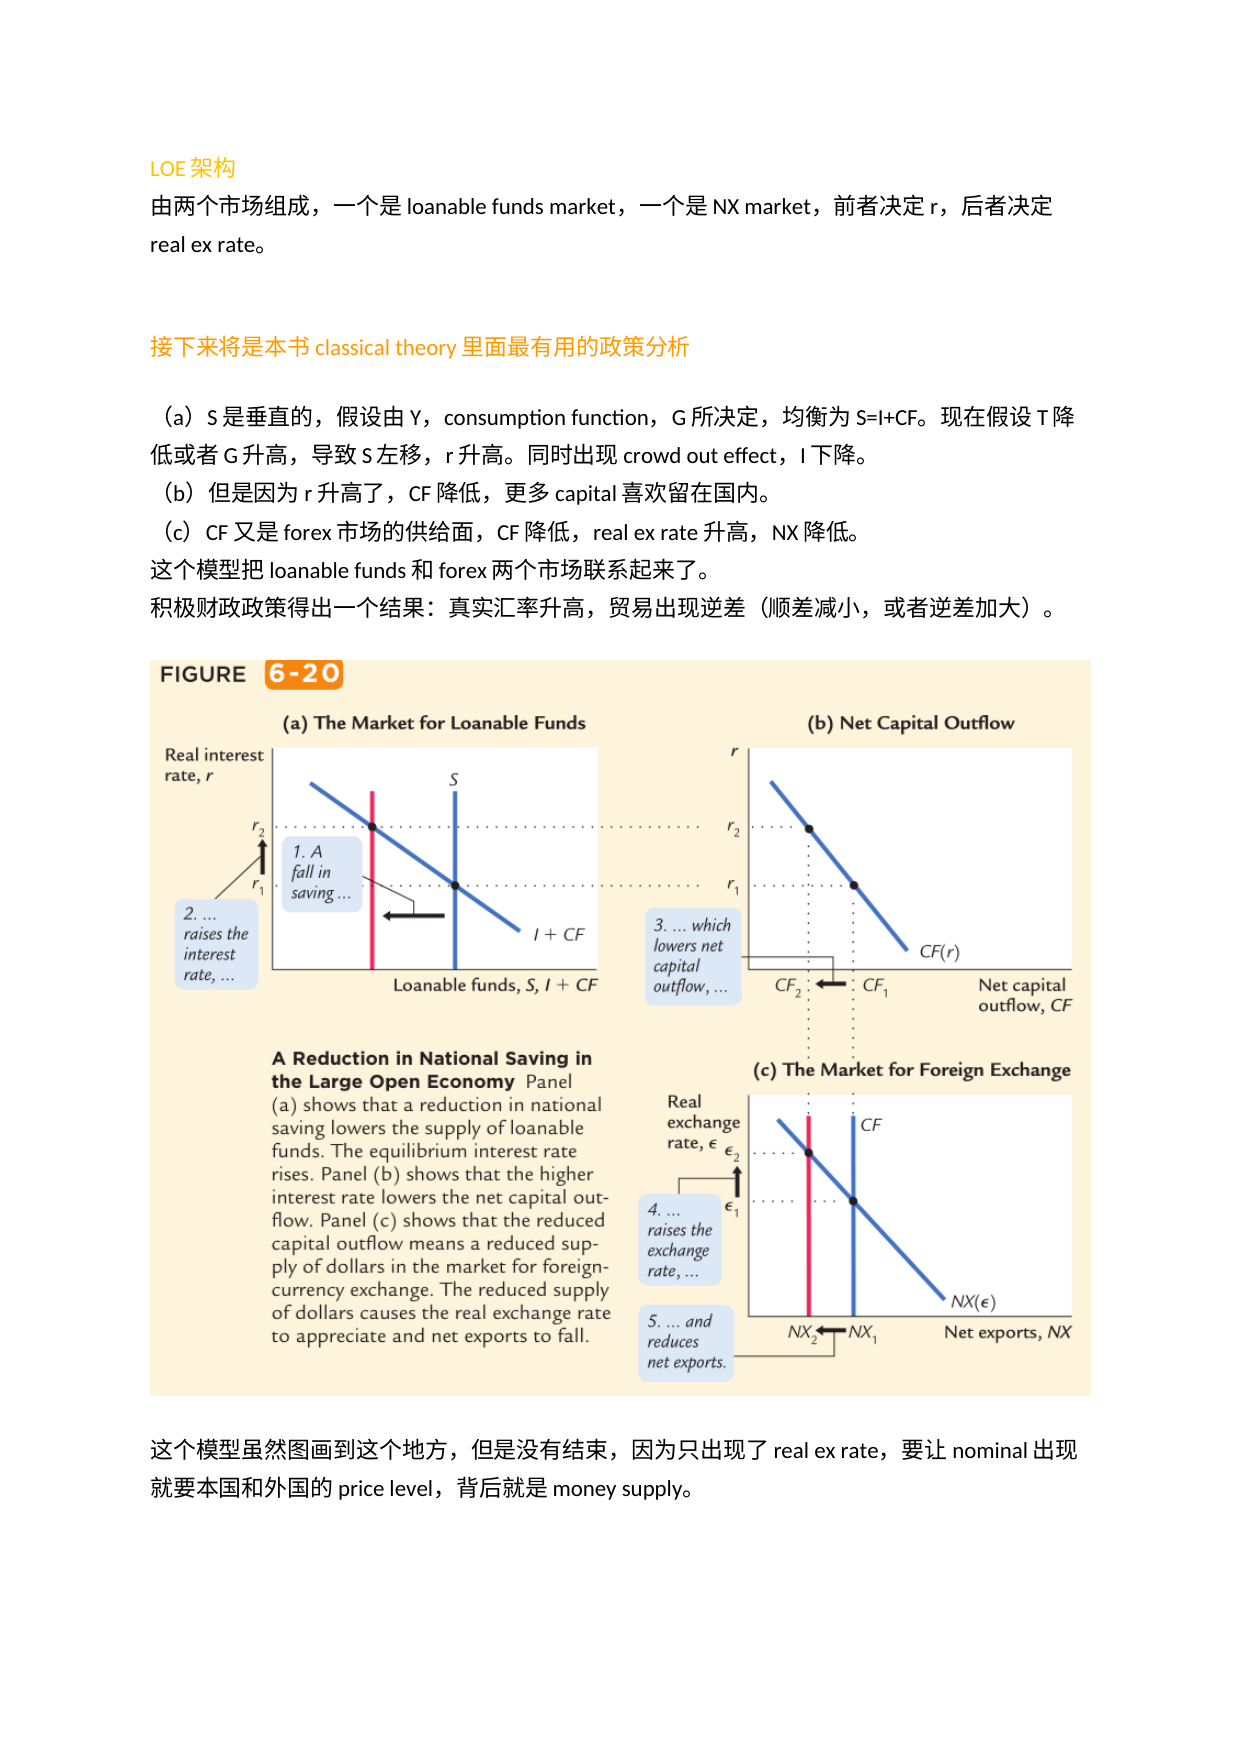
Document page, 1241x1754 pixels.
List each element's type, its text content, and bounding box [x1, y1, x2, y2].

text 这个模型把loanable funds和forex两个市场联系起来了。 [150, 552, 1090, 585]
text 接下来将是本书classical theory里面最有用的政策分析 [150, 329, 1090, 362]
text LOE架构 [150, 150, 1090, 183]
text （c）CF又是forex市场的供给面，CF降低，real ex rate升高，NX降低。 [150, 513, 1090, 547]
text 由两个市场组成，一个是loanable funds market，一个是NX market，前者决定r，后者决定real ex rate。 [150, 188, 1090, 259]
text （b）但是因为r升高了，CF降低，更多capital喜欢留在国内。 [150, 475, 1090, 508]
text 积极财政政策得出一个结果：真实汇率升高，贸易出现逆差（顺差减小，或者逆差加大）。 [150, 590, 1090, 623]
text （a）S是垂直的，假设由Y，consumption function，G所决定，均衡为S=I+CF。现在假设T降低或者G升高，导致S左移，r升高。同时出现crowd out effect，I下降。 [150, 399, 1090, 470]
text 这个模型虽然图画到这个地方，但是没有结束，因为只出现了real ex rate，要让nominal出现就要本国和外国的price level，背后就是money supply。 [150, 1431, 1090, 1503]
picture [150, 660, 1091, 1396]
